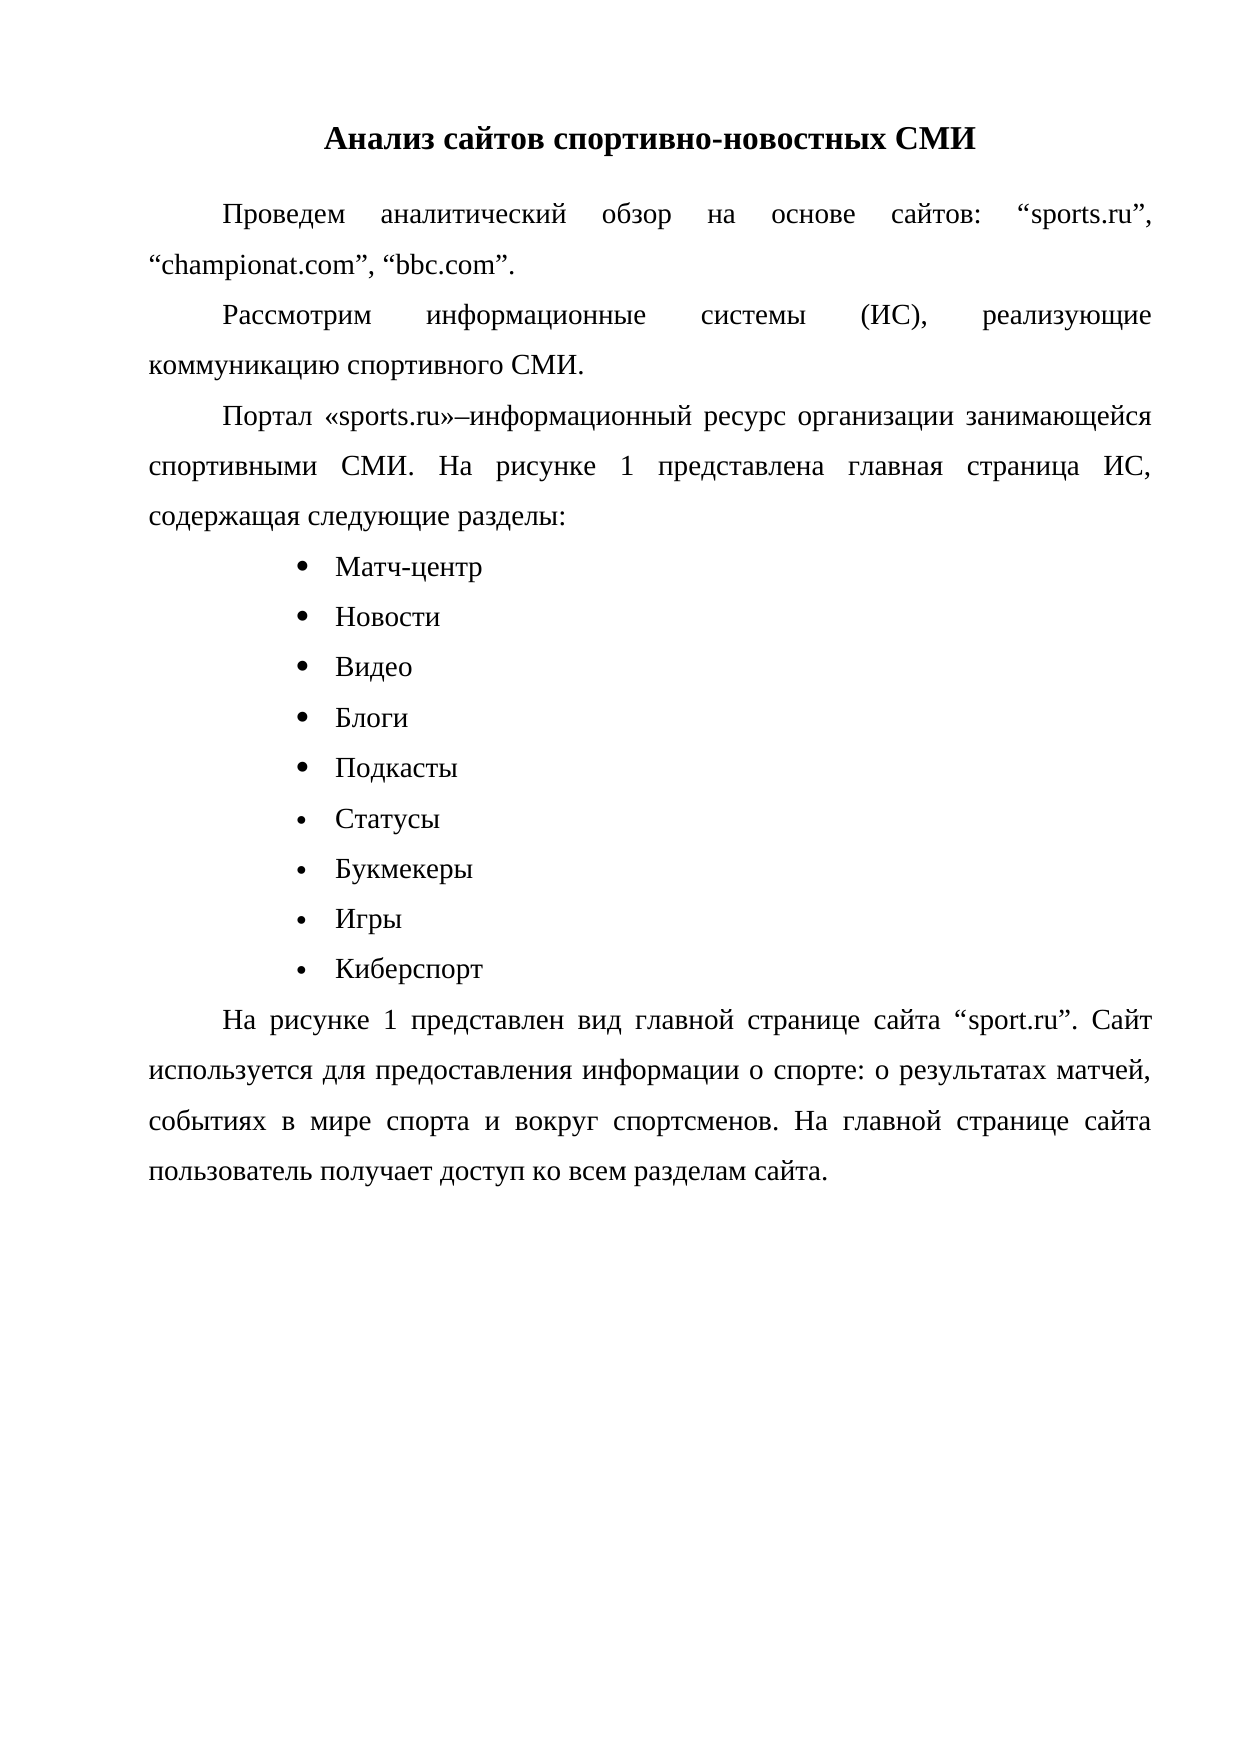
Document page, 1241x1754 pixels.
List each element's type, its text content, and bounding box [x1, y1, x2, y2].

text Портал «sports.ru»–информационный ресурс организации занимающейся спортивными СМИ. На рисунке 1 представлена главная страница ИС, содержащая следующие разделы: [148, 398, 1152, 532]
list Киберспорт [297, 952, 1152, 985]
text Рассмотрим информационные системы (ИС), реализующие коммуникацию спортивного СМИ. [148, 297, 1152, 381]
list Статусы [297, 801, 1152, 834]
list Видео [297, 649, 1152, 683]
list Игры [297, 901, 1152, 935]
list Блоги [297, 700, 1152, 733]
text На рисунке 1 представлен вид главной странице сайта “sport.ru”. Сайт используется для предоставления информации о спорте: о результатах матчей, событиях в мире спорта и вокруг спортсменов. На главной странице сайта пользователь получает доступ ко всем разделам сайта. [148, 1002, 1152, 1186]
list Матч-центр [297, 549, 1152, 582]
list Новости [297, 599, 1152, 633]
subtitle Анализ сайтов спортивно-новостных СМИ [148, 118, 1152, 156]
list Букмекеры [297, 851, 1152, 884]
list Подкасты [297, 750, 1152, 784]
text Проведем аналитический обзор на основе сайтов: “sports.ru”, “championat.com”, “bbc.com”. [148, 196, 1152, 280]
